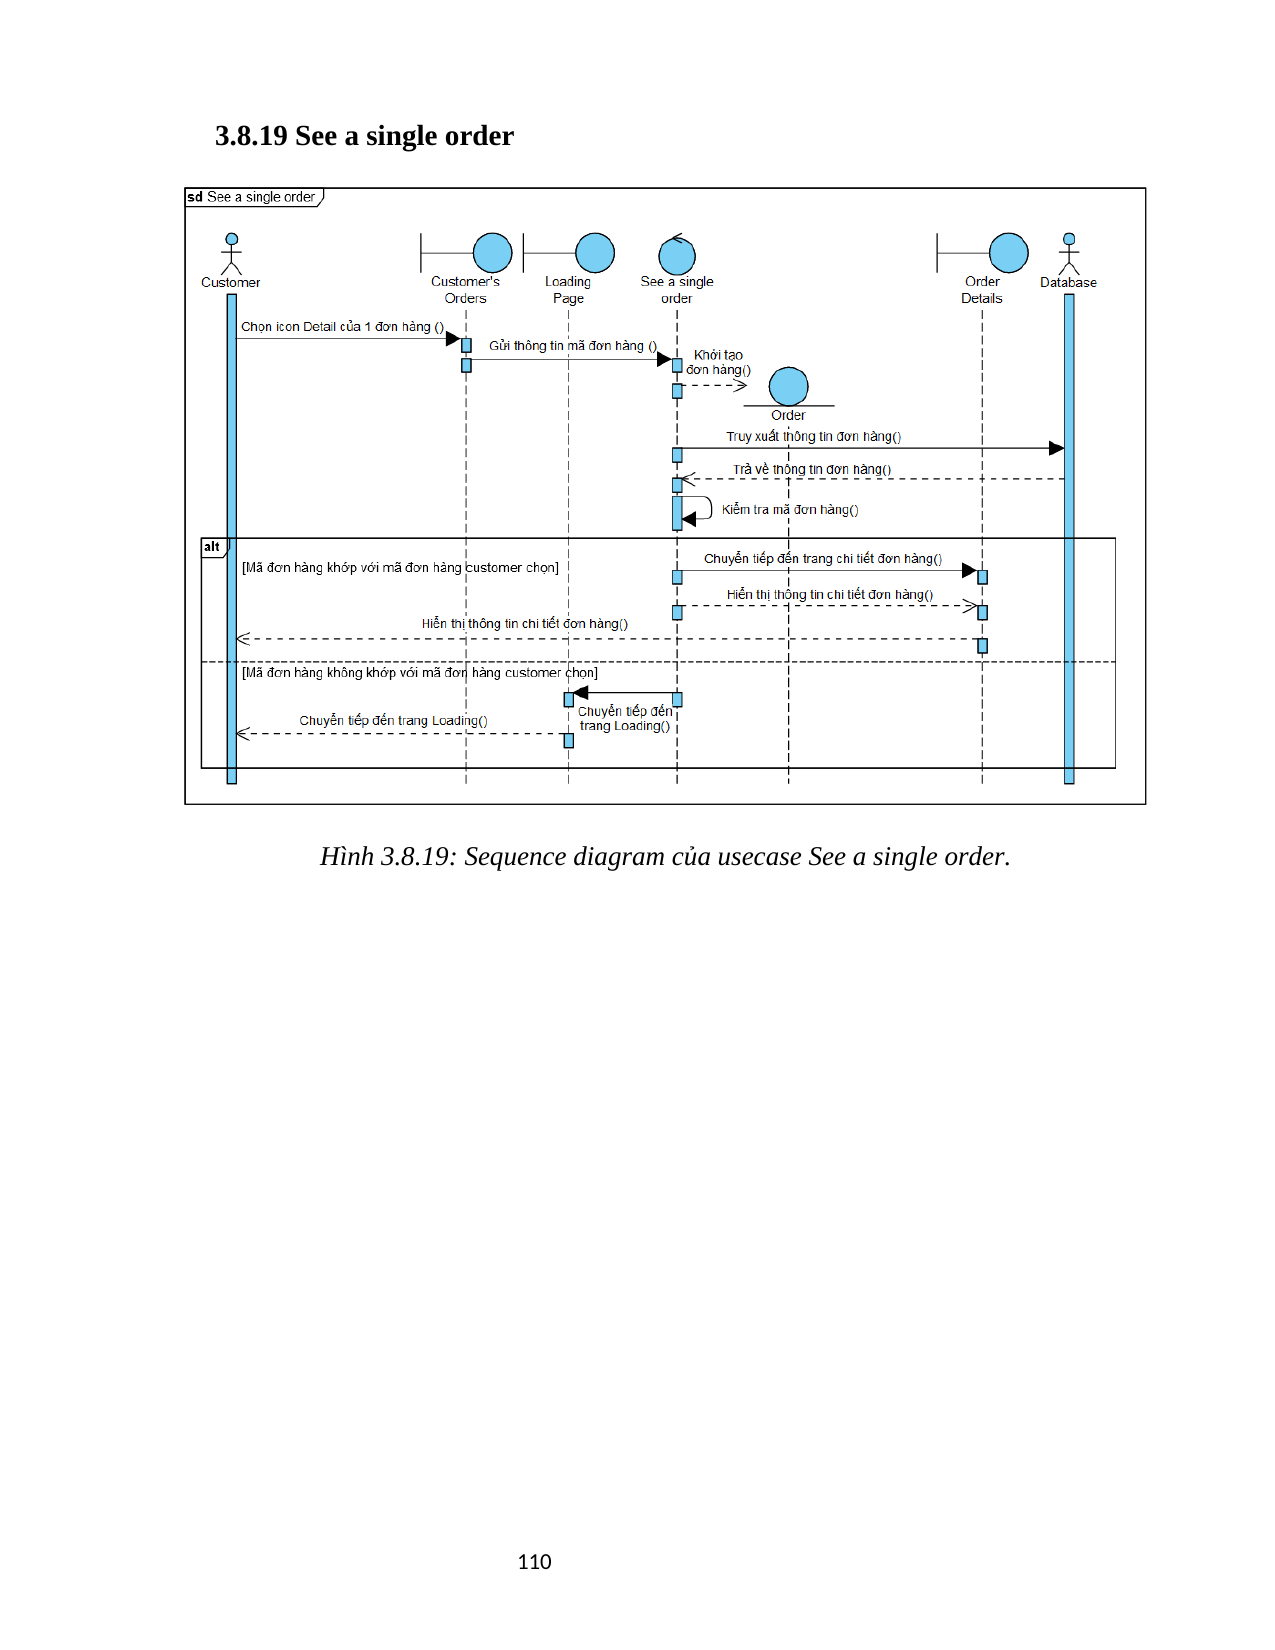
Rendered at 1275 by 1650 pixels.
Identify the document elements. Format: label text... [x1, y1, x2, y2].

picture [177, 181, 1157, 814]
subtitle 3.8.19 See a single order [177, 118, 1157, 152]
text Hình 3.8.19: Sequence diagram của usecase See a single order. [177, 839, 1157, 871]
